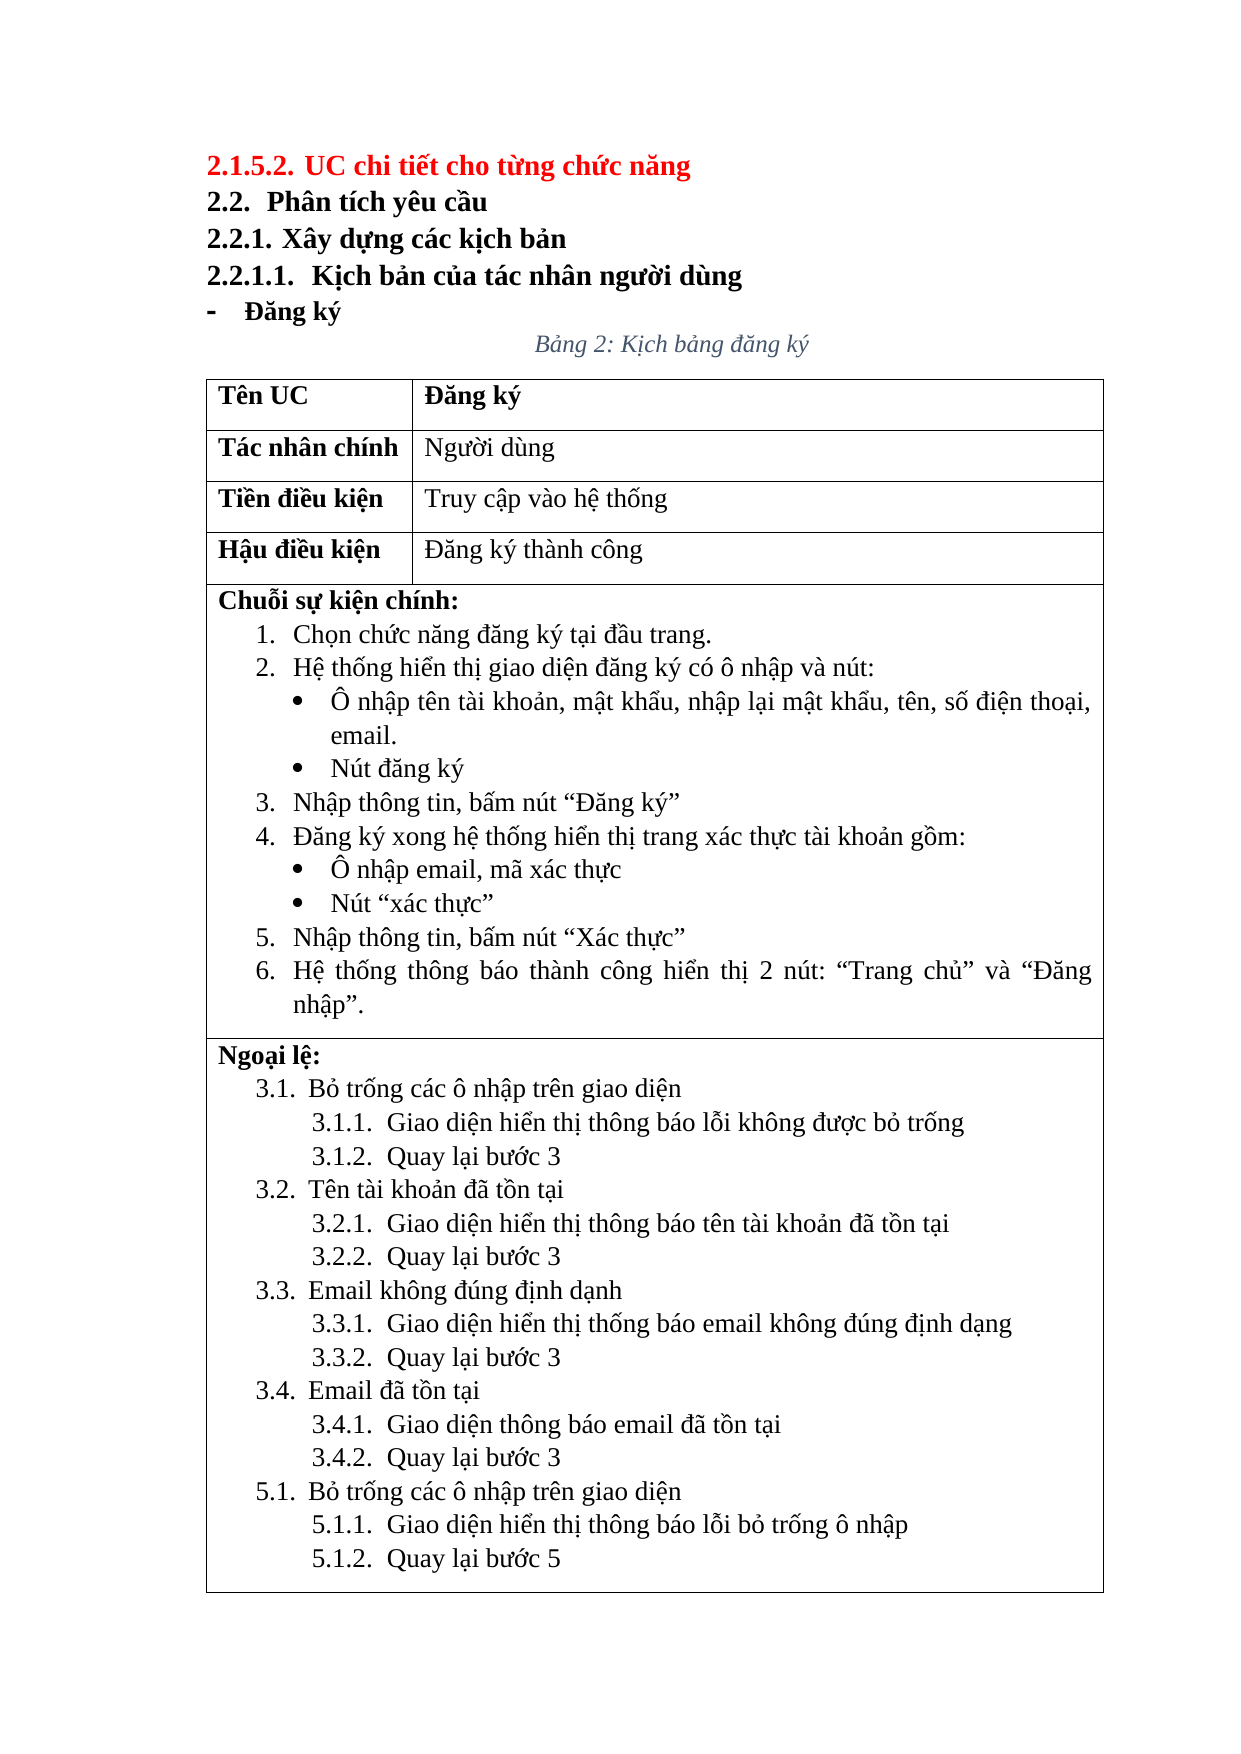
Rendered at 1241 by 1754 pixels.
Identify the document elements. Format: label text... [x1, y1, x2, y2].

table_cell Truy cập vào hệ thống [413, 482, 1103, 532]
list Đăng ký [207, 295, 1093, 326]
table_cell Tiền điều kiện [207, 482, 412, 532]
table_cell Đăng ký thành công [413, 533, 1103, 583]
list UC chi tiết cho từng chức năng [207, 148, 1093, 181]
table_cell Chuỗi sự kiện chính: Chọn chức năng đăng ký tại đầu trang. Hệ thống hiển thị giao diện đăng ký có ô nhập và nút: Ô nhập tên tài khoản, mật khẩu, nhập lại mật khẩu, tên, số điện thoại, email. Nút đăng ký Nhập thông tin, bấm nút “Đăng ký” Đăng ký xong hệ thống hiển thị trang xác thực tài khoản gồm: Ô nhập email, mã xác thực Nút “xác thực” Nhập thông tin, bấm nút “Xác thực” Hệ thống thông báo thành công hiển thị 2 nút: “Trang chủ” và “Đăng nhập”. [207, 585, 1103, 1038]
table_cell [207, 1039, 1103, 1592]
table_cell Hậu điều kiện [207, 533, 412, 583]
list Xây dựng các kịch bản [207, 221, 1093, 255]
table_cell Tác nhân chính [207, 431, 412, 481]
list Phân tích yêu cầu [207, 184, 1093, 218]
text Bảng 2: Kịch bảng đăng ký [244, 329, 1093, 358]
table_header Tên UC [207, 380, 412, 430]
list Kịch bản của tác nhân người dùng [207, 258, 1093, 292]
table_header Đăng ký [413, 380, 1103, 430]
table_cell Người dùng [413, 431, 1103, 481]
